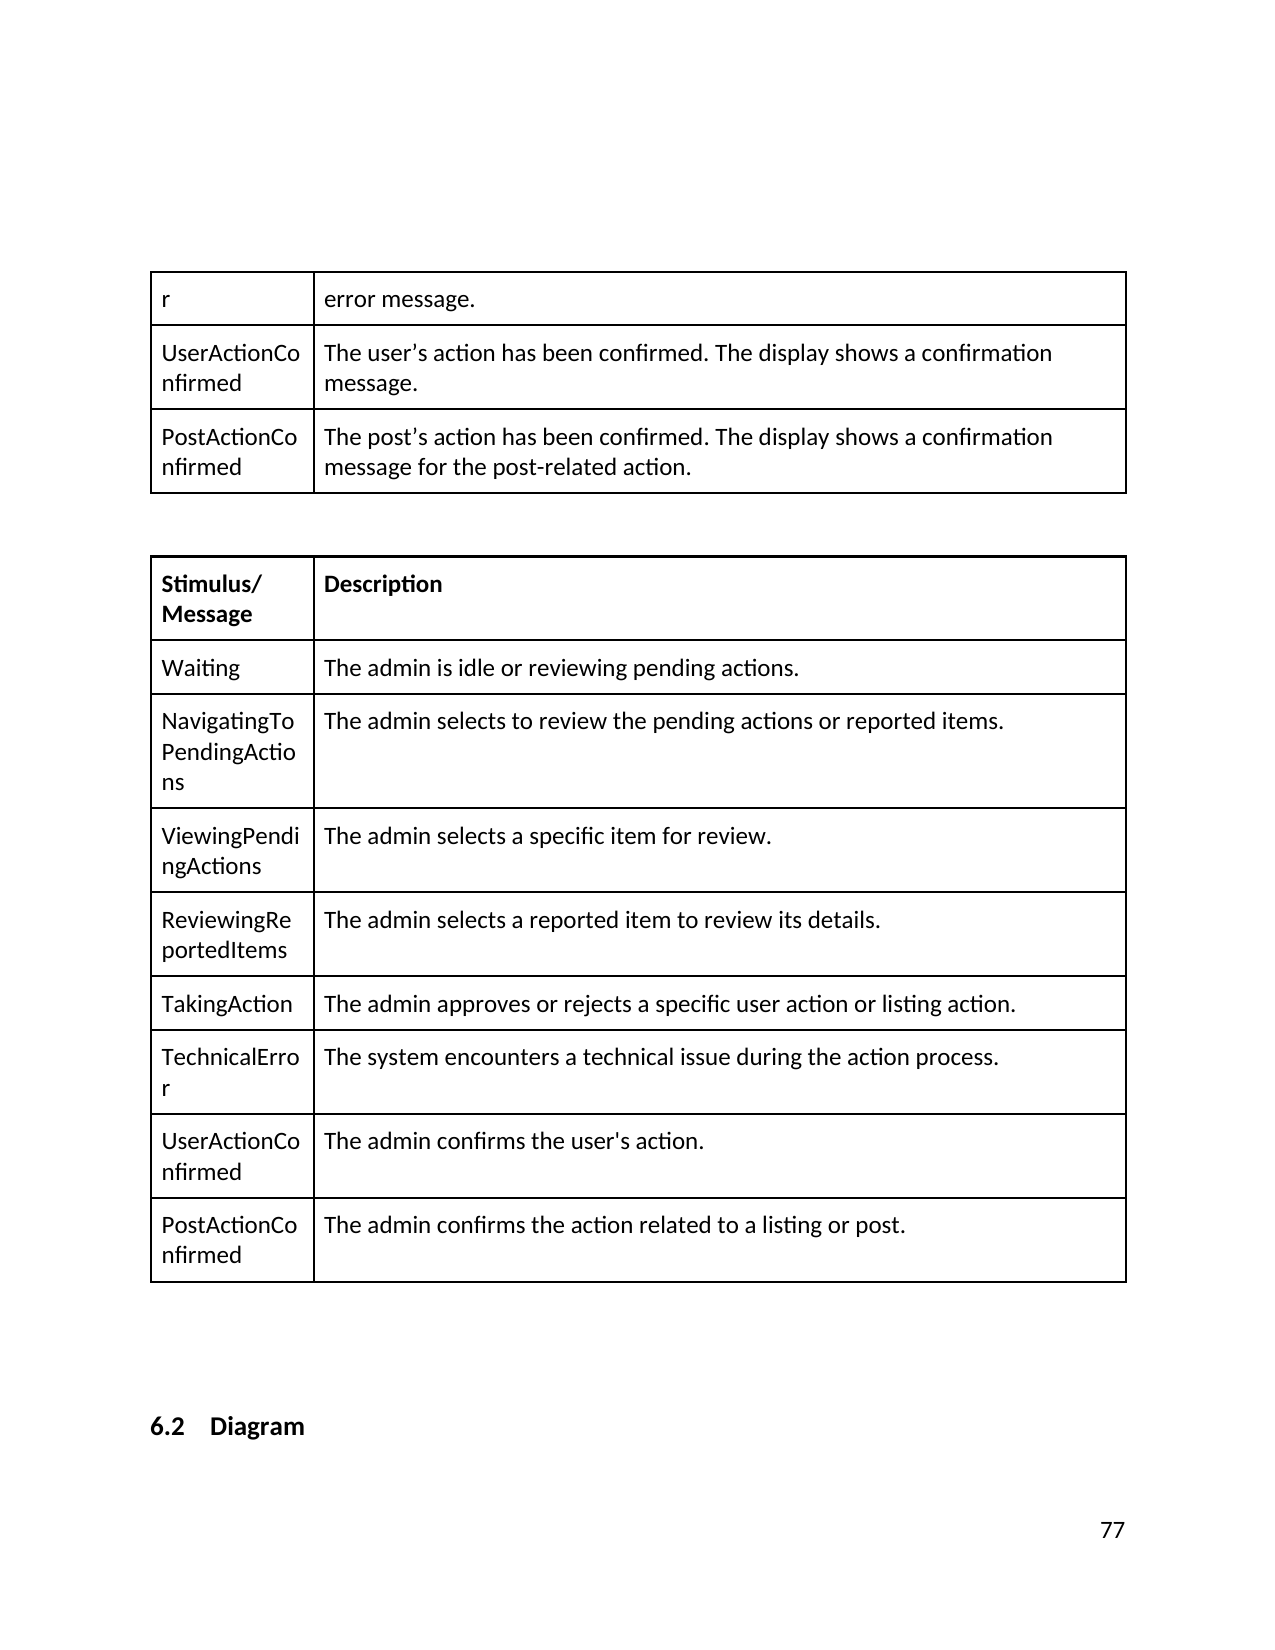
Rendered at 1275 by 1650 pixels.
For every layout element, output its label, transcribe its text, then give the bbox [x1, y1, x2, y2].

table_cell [315, 273, 1125, 324]
table_cell The post’s action has been confirmed. The display shows a confirmation message for the post-related action. [315, 410, 1125, 492]
table_header Stimulus/Message [152, 558, 313, 639]
table_cell The admin selects a reported item to review its details. [315, 893, 1125, 975]
table_cell Waiting [152, 641, 313, 693]
table_cell UserActionConfirmed [152, 1115, 313, 1197]
table_cell The admin selects a specific item for review. [315, 809, 1125, 891]
table_header Description [315, 558, 1125, 639]
table_cell The admin confirms the action related to a listing or post. [315, 1199, 1125, 1281]
table_cell TakingAction [152, 977, 313, 1029]
table_cell PostActionConfirmed [152, 410, 313, 492]
table_cell The admin is idle or reviewing pending actions. [315, 641, 1125, 693]
subtitle Diagram [150, 1409, 1125, 1442]
table_cell TechnicalError [152, 1031, 313, 1113]
table_cell The admin confirms the user's action. [315, 1115, 1125, 1197]
table_cell PostActionConfirmed [152, 1199, 313, 1281]
table_cell The system encounters a technical issue during the action process. [315, 1031, 1125, 1113]
table_cell ReviewingReportedItems [152, 893, 313, 975]
table_cell The admin selects to review the pending actions or reported items. [315, 695, 1125, 807]
table_cell UserActionConfirmed [152, 326, 313, 408]
table_cell TechnicalError [152, 273, 313, 324]
table_cell ViewingPendingActions [152, 809, 313, 891]
table_cell The admin approves or rejects a specific user action or listing action. [315, 977, 1125, 1029]
table_cell NavigatingToPendingActions [152, 695, 313, 807]
table_cell The user’s action has been confirmed. The display shows a confirmation message. [315, 326, 1125, 408]
